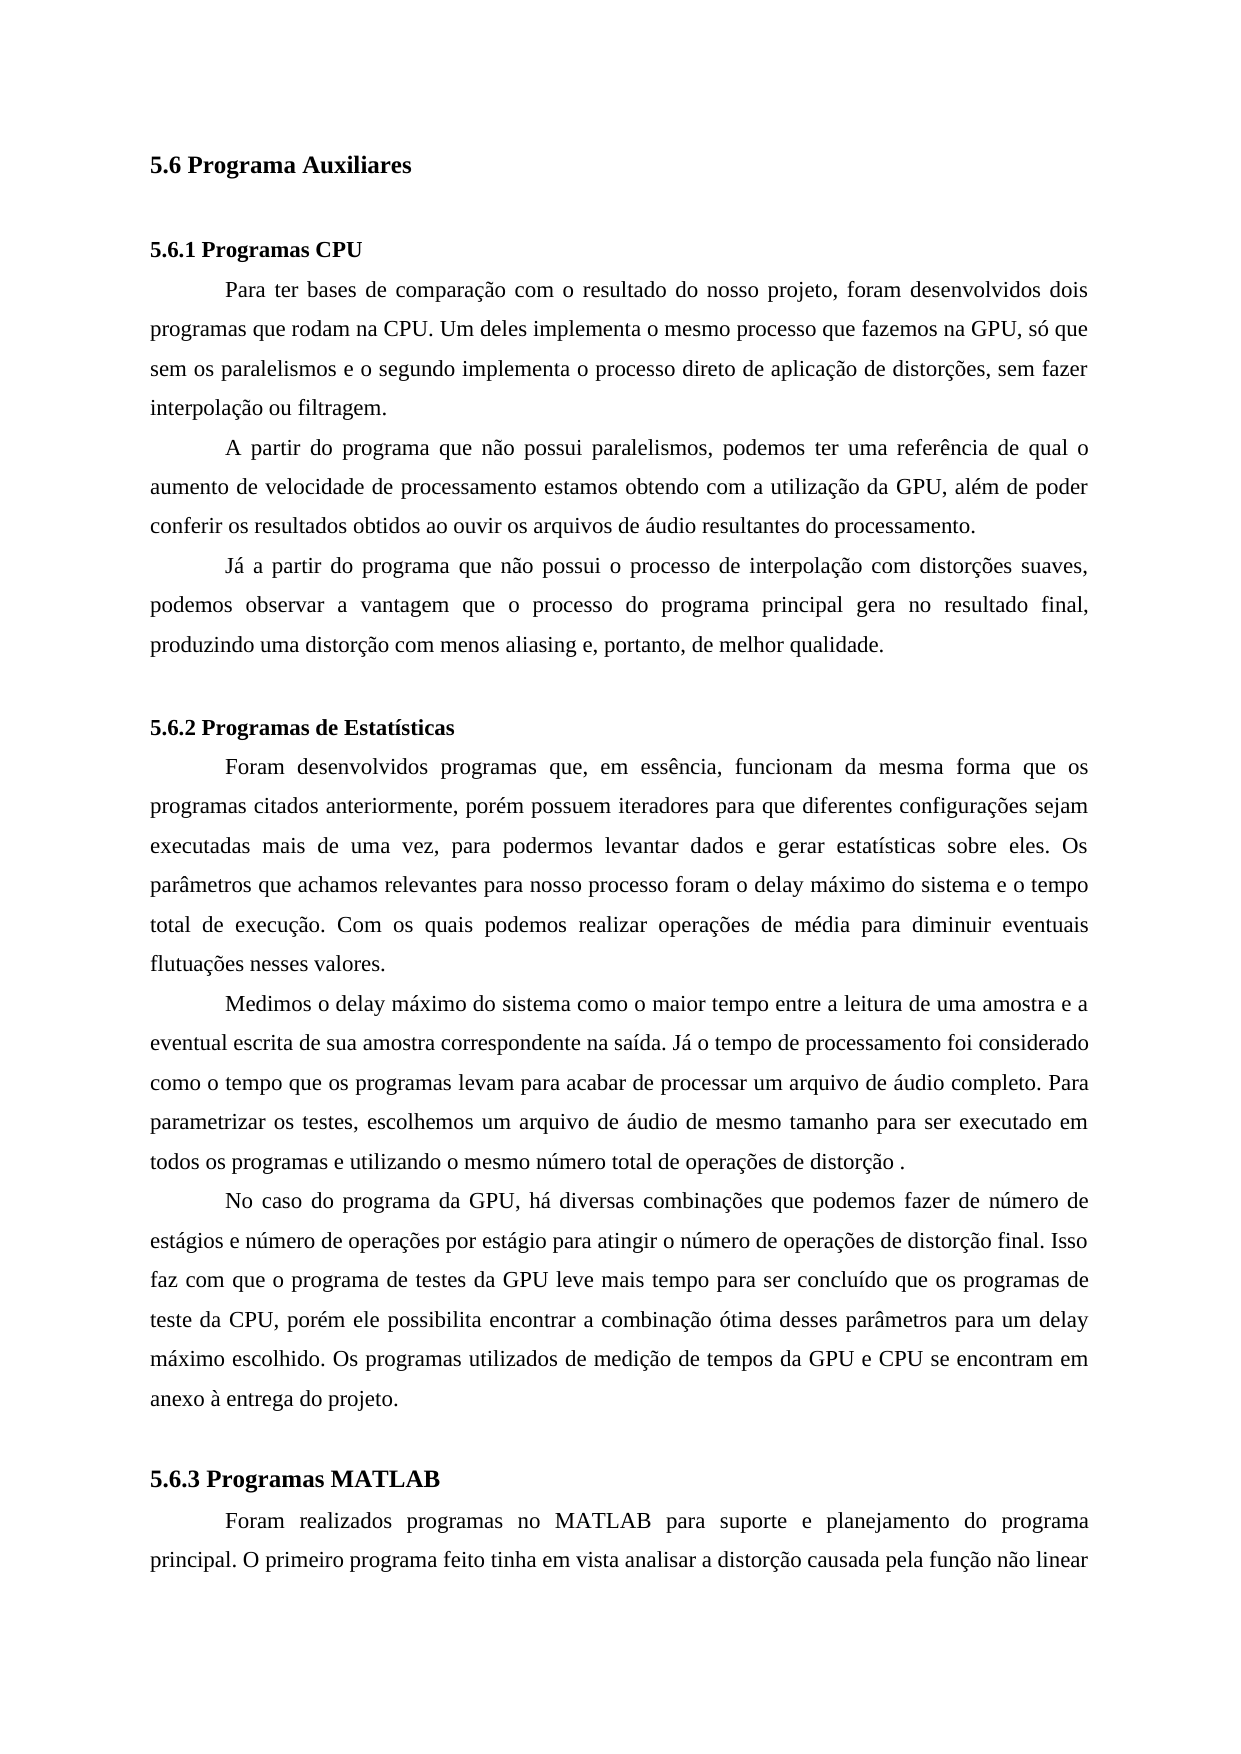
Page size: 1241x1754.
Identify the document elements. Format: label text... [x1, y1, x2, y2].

text Medimos o delay máximo do sistema como o maior tempo entre a leitura de uma amostra e a eventual escrita de sua amostra correspondente na saída. Já o tempo de processamento foi considerado como o tempo que os programas levam para acabar de processar um arquivo de áudio completo. Para parametrizar os testes, escolhemos um arquivo de áudio de mesmo tamanho para ser executado em todos os programas e utilizando o mesmo número total de operações de distorção . [150, 990, 1090, 1174]
text Foram desenvolvidos programas que, em essência, funcionam da mesma forma que os programas citados anteriormente, porém possuem iteradores para que diferentes configurações sejam executadas mais de uma vez, para podermos levantar dados e gerar estatísticas sobre eles. Os parâmetros que achamos relevantes para nosso processo foram o delay máximo do sistema e o tempo total de execução. Com os quais podemos realizar operações de média para diminuir eventuais flutuações nesses valores. [150, 753, 1090, 977]
text 5.6 Programa Auxiliares [150, 150, 1090, 179]
text A partir do programa que não possui paralelismos, podemos ter uma referência de qual o aumento de velocidade de processamento estamos obtendo com a utilização da GPU, além de poder conferir os resultados obtidos ao ouvir os arquivos de áudio resultantes do processamento. [150, 434, 1090, 539]
text 5.6.1 Programas CPU [150, 236, 1090, 263]
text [150, 1507, 1090, 1573]
text 5.6.3 Programas MATLAB [150, 1464, 1090, 1492]
text Para ter bases de comparação com o resultado do nosso projeto, foram desenvolvidos dois programas que rodam na CPU. Um deles implementa o mesmo processo que fazemos na GPU, só que sem os paralelismos e o segundo implementa o processo direto de aplicação de distorções, sem fazer interpolação ou filtragem. [150, 276, 1090, 421]
text 5.6.2 Programas de Estatísticas [150, 714, 1090, 740]
text No caso do programa da GPU, há diversas combinações que podemos fazer de número de estágios e número de operações por estágio para atingir o número de operações de distorção final. Isso faz com que o programa de testes da GPU leve mais tempo para ser concluído que os programas de teste da CPU, porém ele possibilita encontrar a combinação ótima desses parâmetros para um delay máximo escolhido. Os programas utilizados de medição de tempos da GPU e CPU se encontram em anexo à entrega do projeto. [150, 1187, 1090, 1411]
text Já a partir do programa que não possui o processo de interpolação com distorções suaves, podemos observar a vantagem que o processo do programa principal gera no resultado final, produzindo uma distorção com menos aliasing e, portanto, de melhor qualidade. [150, 552, 1090, 657]
